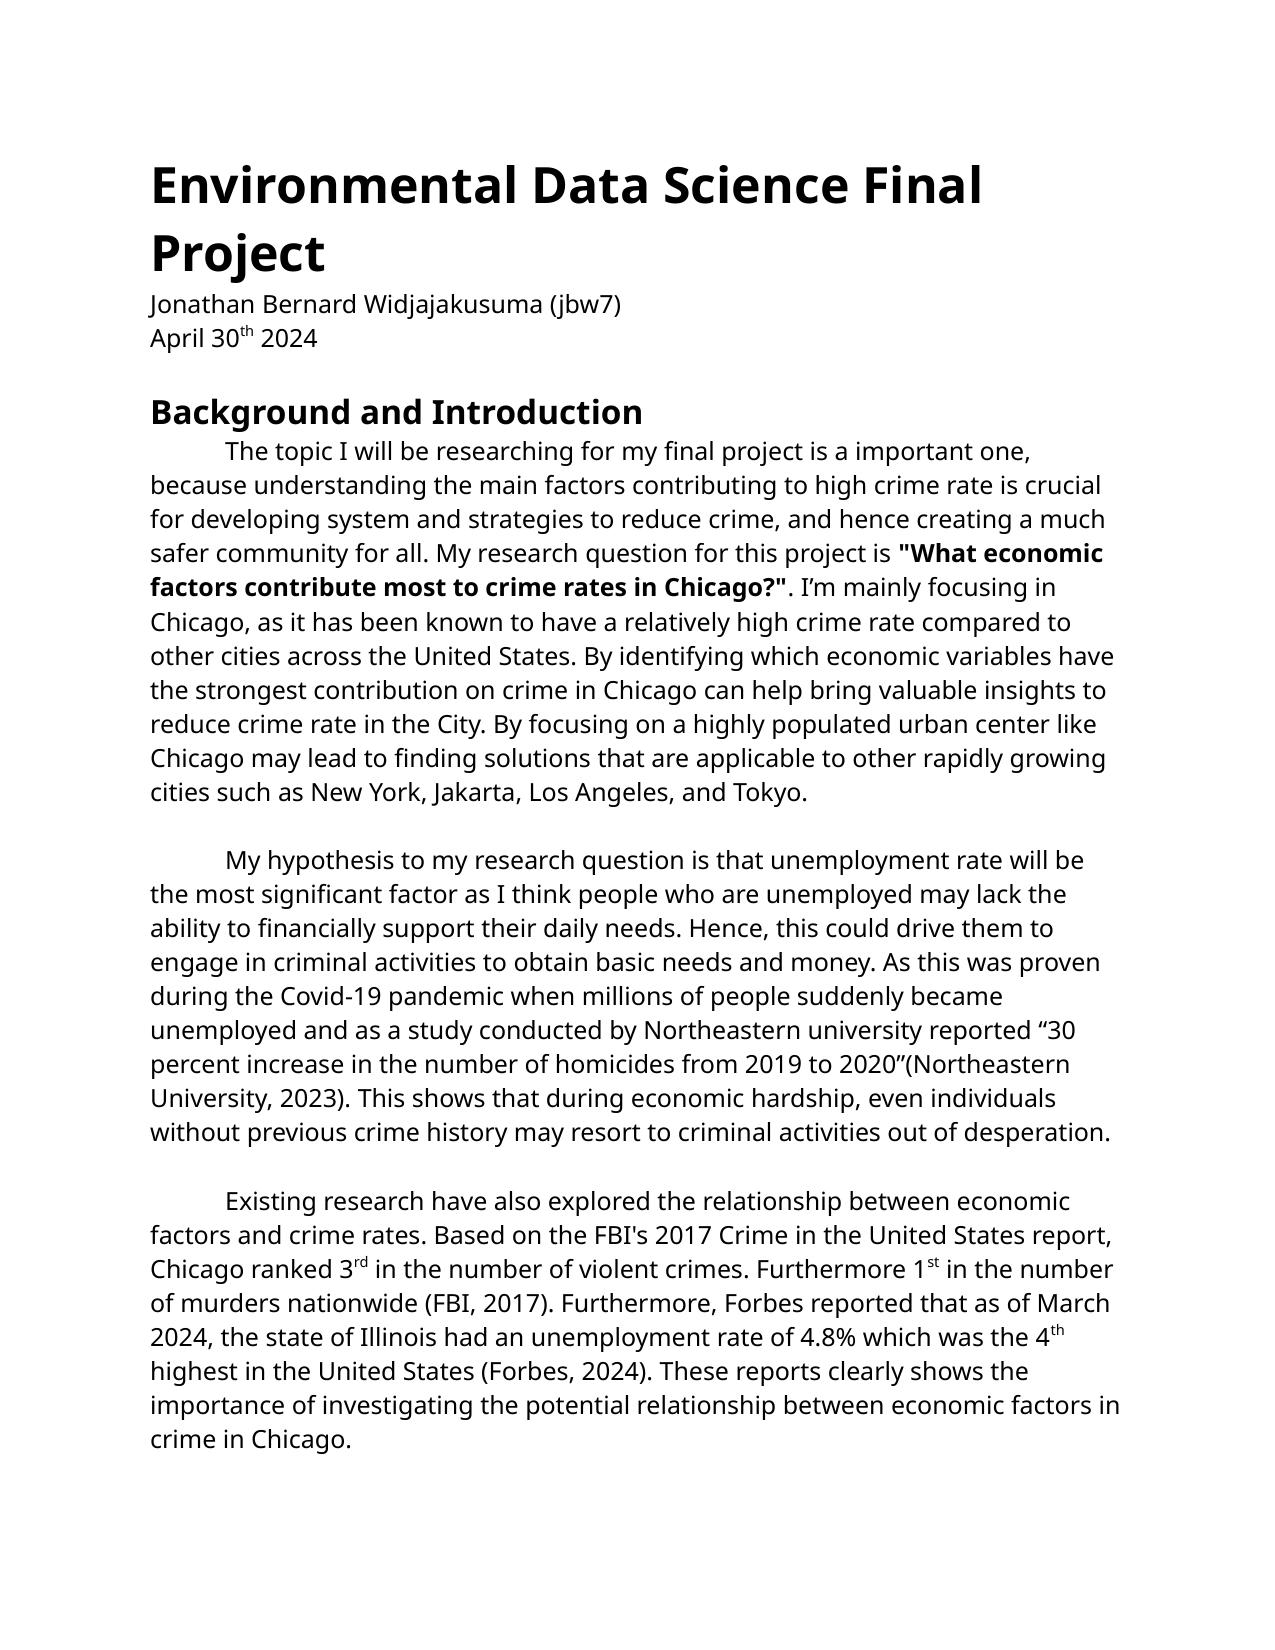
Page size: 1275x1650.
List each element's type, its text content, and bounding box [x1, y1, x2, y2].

text Environmental Data Science Final Project [150, 150, 1125, 286]
text The topic I will be researching for my final project is a important one, because understanding the main factors contributing to high crime rate is crucial for developing system and strategies to reduce crime, and hence creating a much safer community for all. My research question for this project is "What economic factors contribute most to crime rates in Chicago?". I’m mainly focusing in Chicago, as it has been known to have a relatively high crime rate compared to other cities across the United States. By identifying which economic variables have the strongest contribution on crime in Chicago can help bring valuable insights to reduce crime rate in the City. By focusing on a highly populated urban center like Chicago may lead to finding solutions that are applicable to other rapidly growing cities such as New York, Jakarta, Los Angeles, and Tokyo. [150, 434, 1125, 808]
text April 30th 2024 [150, 320, 1125, 354]
text Jonathan Bernard Widjajakusuma (jbw7) [150, 286, 1125, 320]
text Background and Introduction [150, 388, 1125, 434]
text My hypothesis to my research question is that unemployment rate will be the most significant factor as I think people who are unemployed may lack the ability to financially support their daily needs. Hence, this could drive them to engage in criminal activities to obtain basic needs and money. As this was proven during the Covid-19 pandemic when millions of people suddenly became unemployed and as a study conducted by Northeastern university reported “30 percent increase in the number of homicides from 2019 to 2020”(Northeastern University, 2023). This shows that during economic hardship, even individuals without previous crime history may resort to criminal activities out of desperation. [150, 843, 1125, 1149]
text Existing research have also explored the relationship between economic factors and crime rates. Based on the FBI's 2017 Crime in the United States report, Chicago ranked 3rd in the number of violent crimes. Furthermore 1st in the number of murders nationwide (FBI, 2017). Furthermore, Forbes reported that as of March 2024, the state of Illinois had an unemployment rate of 4.8% which was the 4th highest in the United States (Forbes, 2024). These reports clearly shows the importance of investigating the potential relationship between economic factors in crime in Chicago. [150, 1183, 1125, 1456]
